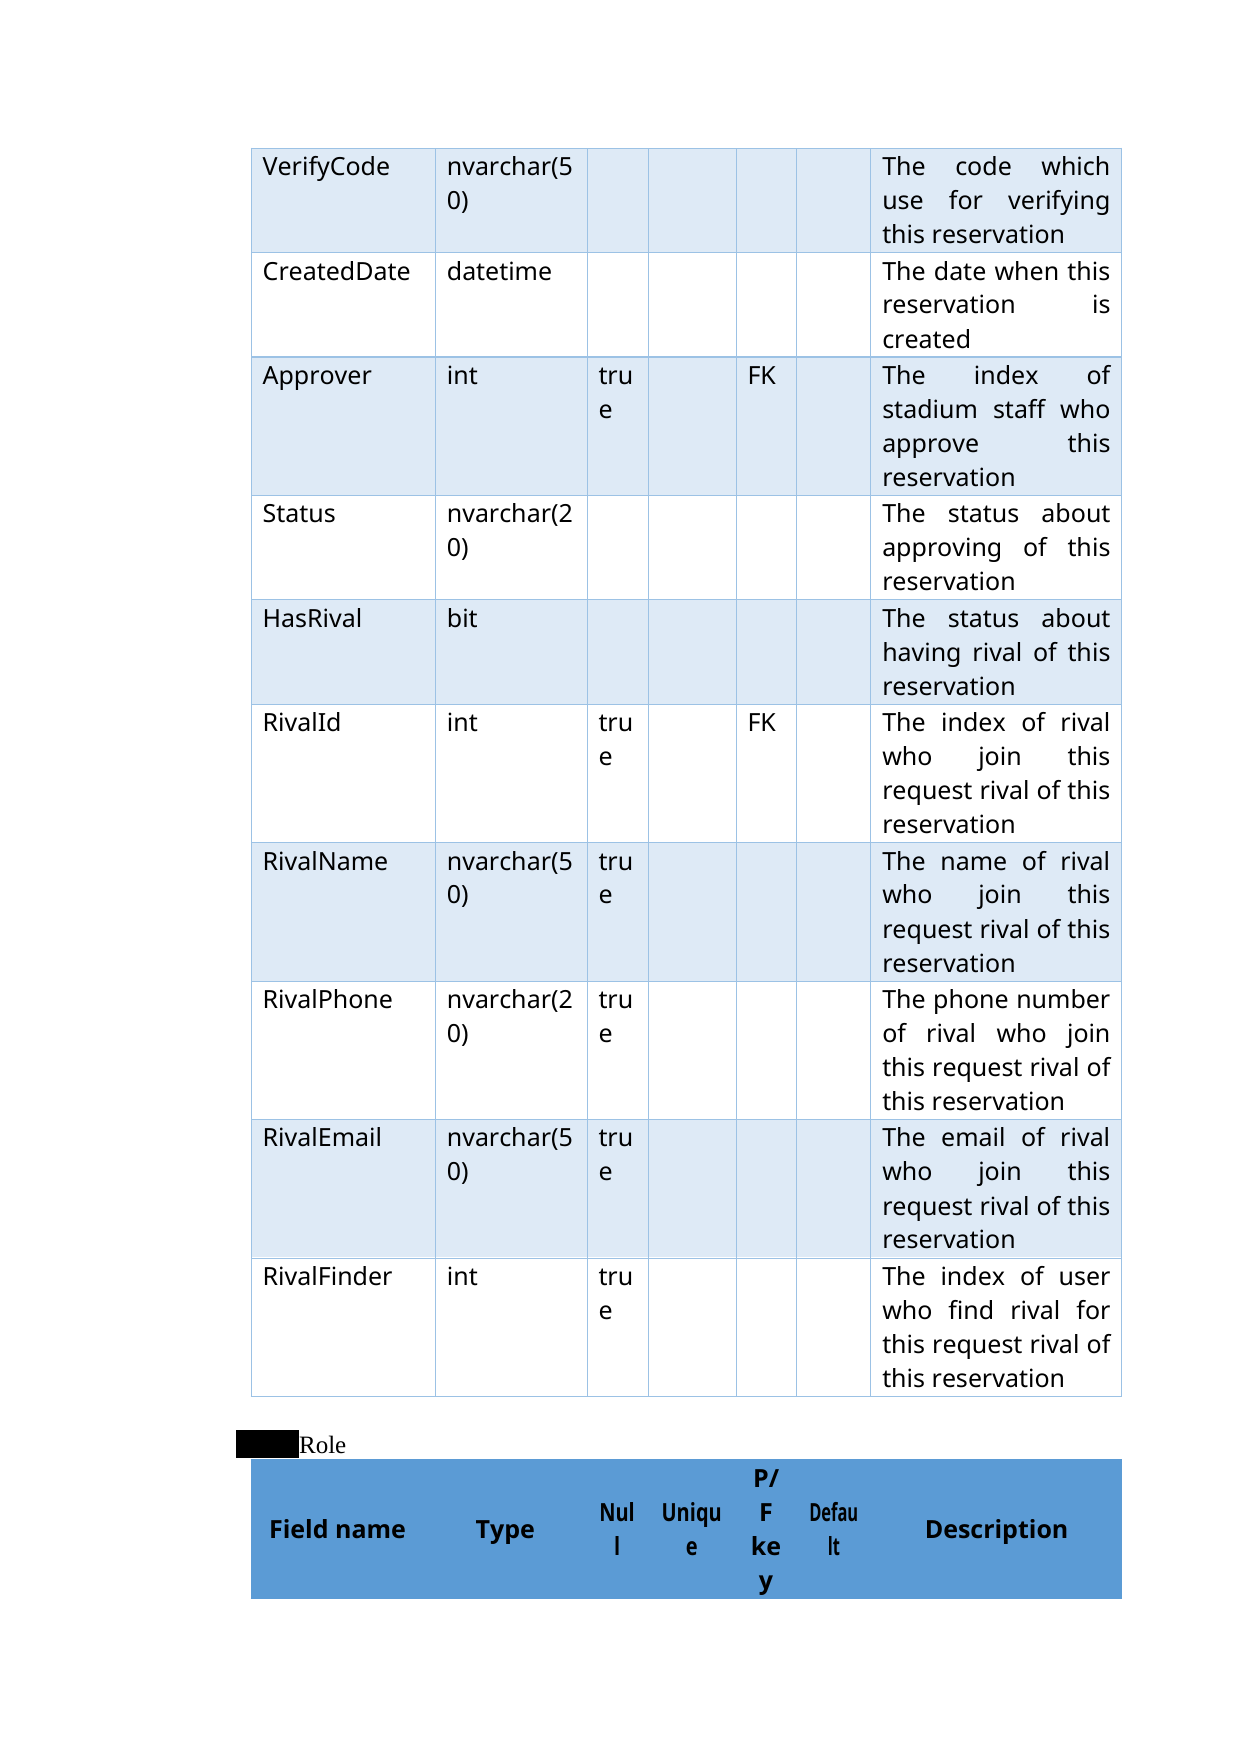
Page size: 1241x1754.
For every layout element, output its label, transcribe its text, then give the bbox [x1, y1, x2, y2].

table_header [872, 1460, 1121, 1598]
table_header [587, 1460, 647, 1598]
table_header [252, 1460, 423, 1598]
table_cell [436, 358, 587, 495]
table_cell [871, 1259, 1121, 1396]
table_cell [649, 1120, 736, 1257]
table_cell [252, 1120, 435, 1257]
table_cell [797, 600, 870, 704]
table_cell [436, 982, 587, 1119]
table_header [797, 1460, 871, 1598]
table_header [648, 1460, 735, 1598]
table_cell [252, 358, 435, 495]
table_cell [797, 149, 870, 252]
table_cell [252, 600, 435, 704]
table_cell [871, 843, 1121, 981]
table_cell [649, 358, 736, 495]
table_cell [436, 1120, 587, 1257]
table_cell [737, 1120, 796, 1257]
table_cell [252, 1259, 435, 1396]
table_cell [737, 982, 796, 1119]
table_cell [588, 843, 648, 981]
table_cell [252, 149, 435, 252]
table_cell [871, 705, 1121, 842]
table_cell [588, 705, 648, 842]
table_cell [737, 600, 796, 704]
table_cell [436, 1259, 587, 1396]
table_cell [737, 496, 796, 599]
subtitle Role [299, 1430, 1124, 1458]
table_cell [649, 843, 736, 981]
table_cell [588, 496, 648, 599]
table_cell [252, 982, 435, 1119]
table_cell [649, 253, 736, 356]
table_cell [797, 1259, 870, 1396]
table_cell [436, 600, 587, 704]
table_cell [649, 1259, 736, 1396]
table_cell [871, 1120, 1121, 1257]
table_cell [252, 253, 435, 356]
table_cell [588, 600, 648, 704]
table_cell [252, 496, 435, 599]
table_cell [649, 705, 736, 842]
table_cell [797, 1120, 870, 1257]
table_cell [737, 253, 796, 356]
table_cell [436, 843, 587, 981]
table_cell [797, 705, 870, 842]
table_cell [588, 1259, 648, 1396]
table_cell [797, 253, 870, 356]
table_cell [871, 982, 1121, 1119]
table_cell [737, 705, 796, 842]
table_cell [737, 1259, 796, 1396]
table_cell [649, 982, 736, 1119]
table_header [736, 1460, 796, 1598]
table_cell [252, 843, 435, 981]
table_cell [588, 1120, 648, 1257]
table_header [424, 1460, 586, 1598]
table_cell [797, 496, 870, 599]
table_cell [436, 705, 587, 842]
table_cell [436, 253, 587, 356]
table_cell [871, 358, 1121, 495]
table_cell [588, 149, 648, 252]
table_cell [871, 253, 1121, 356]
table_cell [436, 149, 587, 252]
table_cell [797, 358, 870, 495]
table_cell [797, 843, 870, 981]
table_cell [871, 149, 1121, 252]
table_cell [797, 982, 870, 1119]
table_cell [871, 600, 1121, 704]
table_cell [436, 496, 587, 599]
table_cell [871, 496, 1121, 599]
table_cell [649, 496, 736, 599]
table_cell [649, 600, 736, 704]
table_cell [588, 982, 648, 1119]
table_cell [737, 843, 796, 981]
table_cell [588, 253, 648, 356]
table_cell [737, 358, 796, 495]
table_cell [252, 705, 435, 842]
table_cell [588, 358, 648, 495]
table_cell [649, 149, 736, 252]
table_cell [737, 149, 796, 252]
